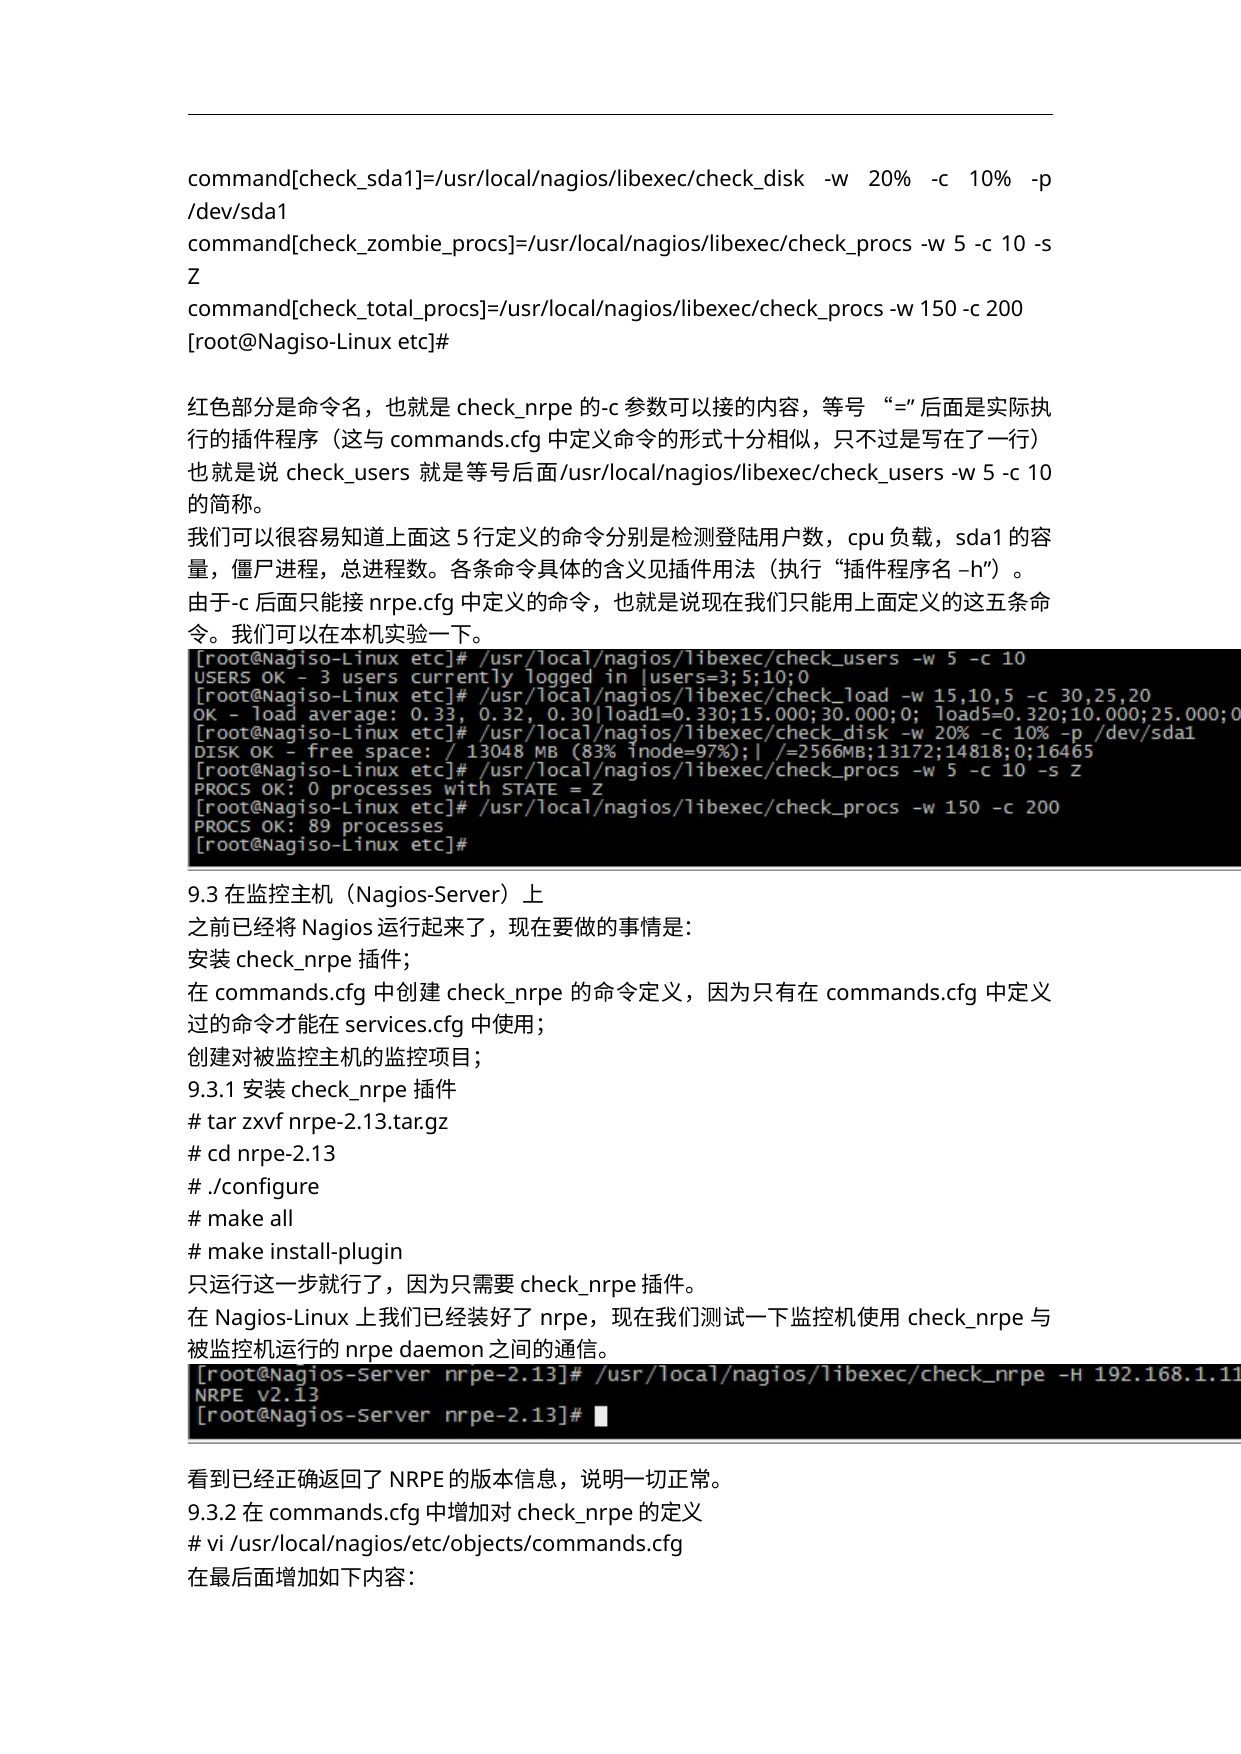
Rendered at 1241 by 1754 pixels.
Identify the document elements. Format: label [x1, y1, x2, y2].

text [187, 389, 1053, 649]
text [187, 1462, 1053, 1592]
picture [187, 649, 1241, 871]
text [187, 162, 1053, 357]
picture [187, 1364, 1241, 1444]
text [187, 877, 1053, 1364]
